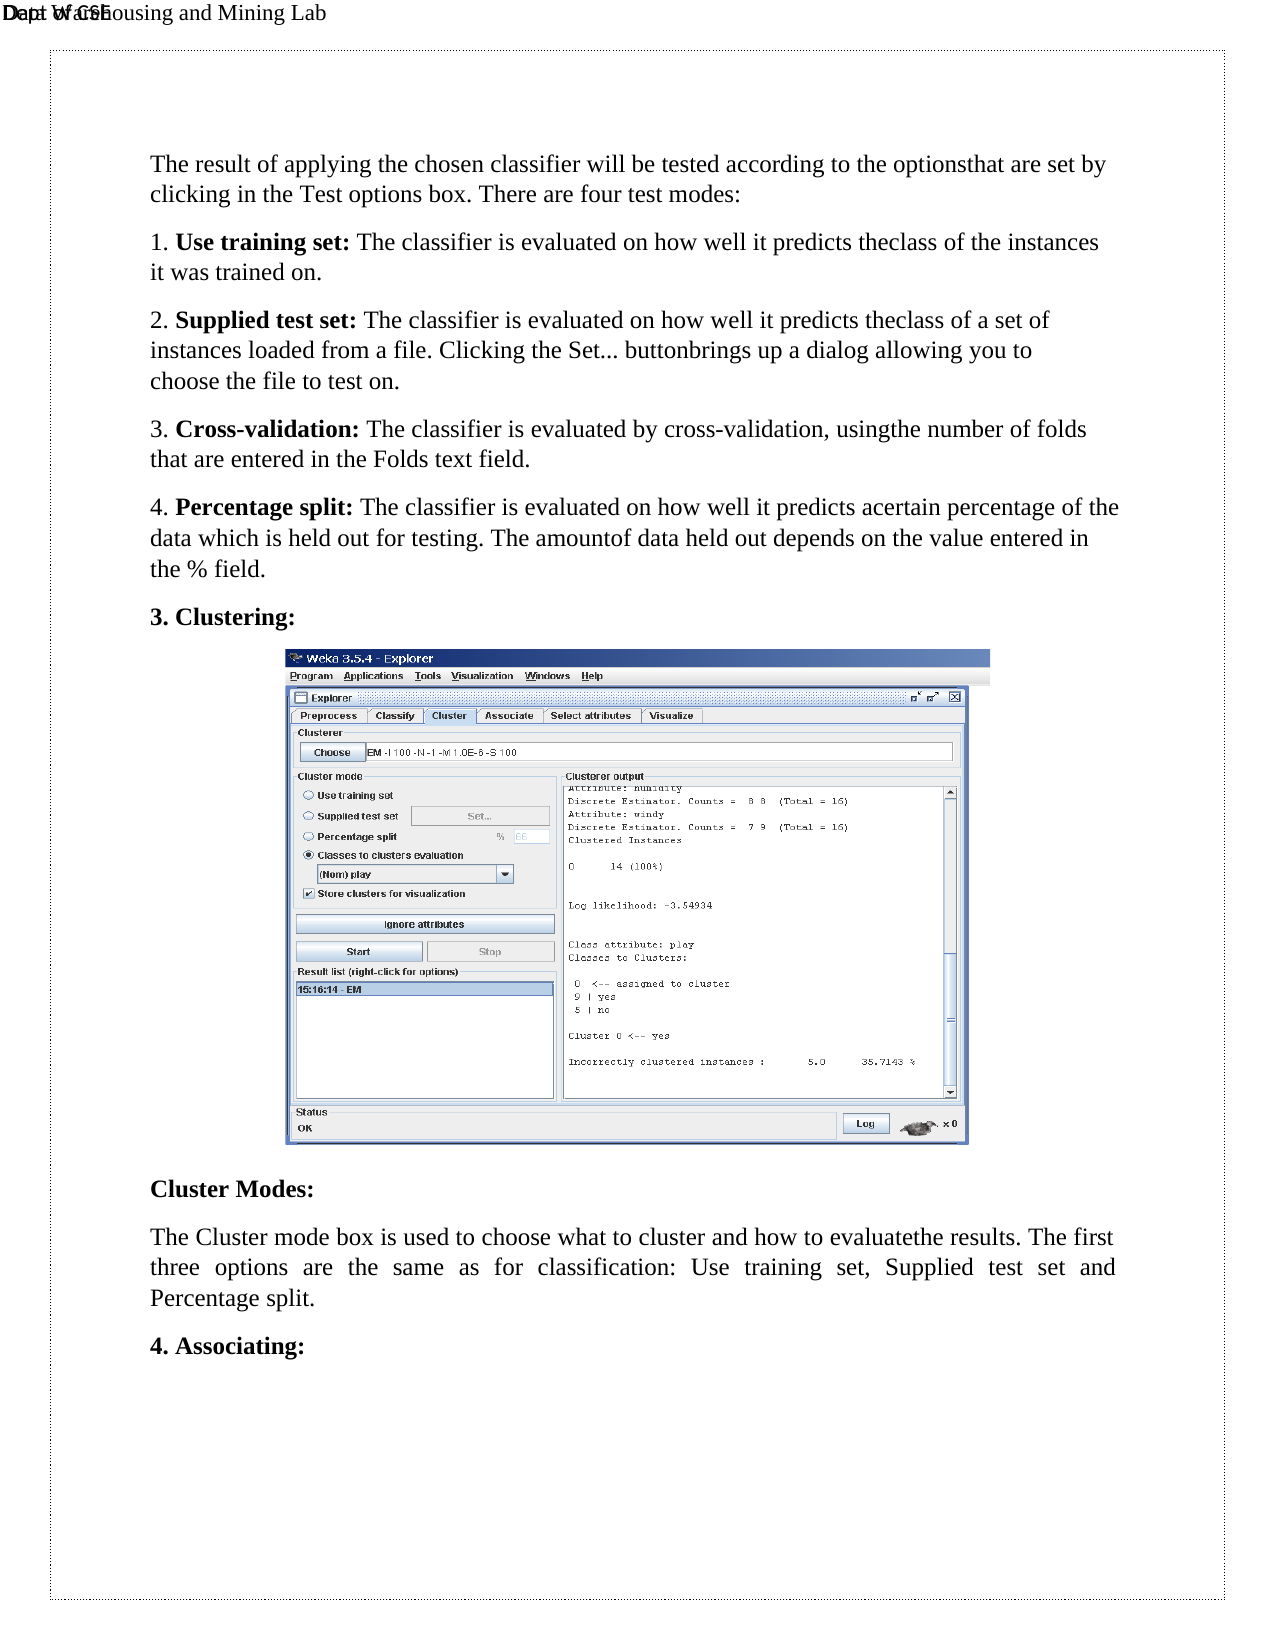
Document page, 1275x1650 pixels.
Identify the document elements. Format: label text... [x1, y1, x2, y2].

text The Cluster mode box is used to choose what to cluster and how to evaluatethe results. The first three options are the same as for classification: Use training set, Supplied test set and Percentage split. [150, 1222, 1116, 1312]
subtitle Associating: [150, 1331, 1177, 1360]
text Cluster Modes: [150, 1174, 1177, 1203]
subtitle Clustering: [150, 602, 1177, 630]
text The result of applying the chosen classifier will be tested according to the optionsthat are set by clicking in the Test options box. There are four test modes: [150, 149, 1107, 208]
list Supplied test set: The classifier is evaluated on how well it predicts theclass of a set of instances loaded from a file. Clicking the Set... buttonbrings up a dialog allowing you to choose the file to test on. [150, 305, 1108, 394]
picture [285, 649, 991, 1145]
list Percentage split: The classifier is evaluated on how well it predicts acertain percentage of the data which is held out for testing. The amountof data held out depends on the value entered in the % field. [150, 492, 1119, 583]
list Use training set: The classifier is evaluated on how well it predicts theclass of the instances it was trained on. [150, 227, 1119, 286]
list Cross-validation: The classifier is evaluated by cross-validation, usingthe number of folds that are entered in the Folds text field. [150, 414, 1087, 473]
